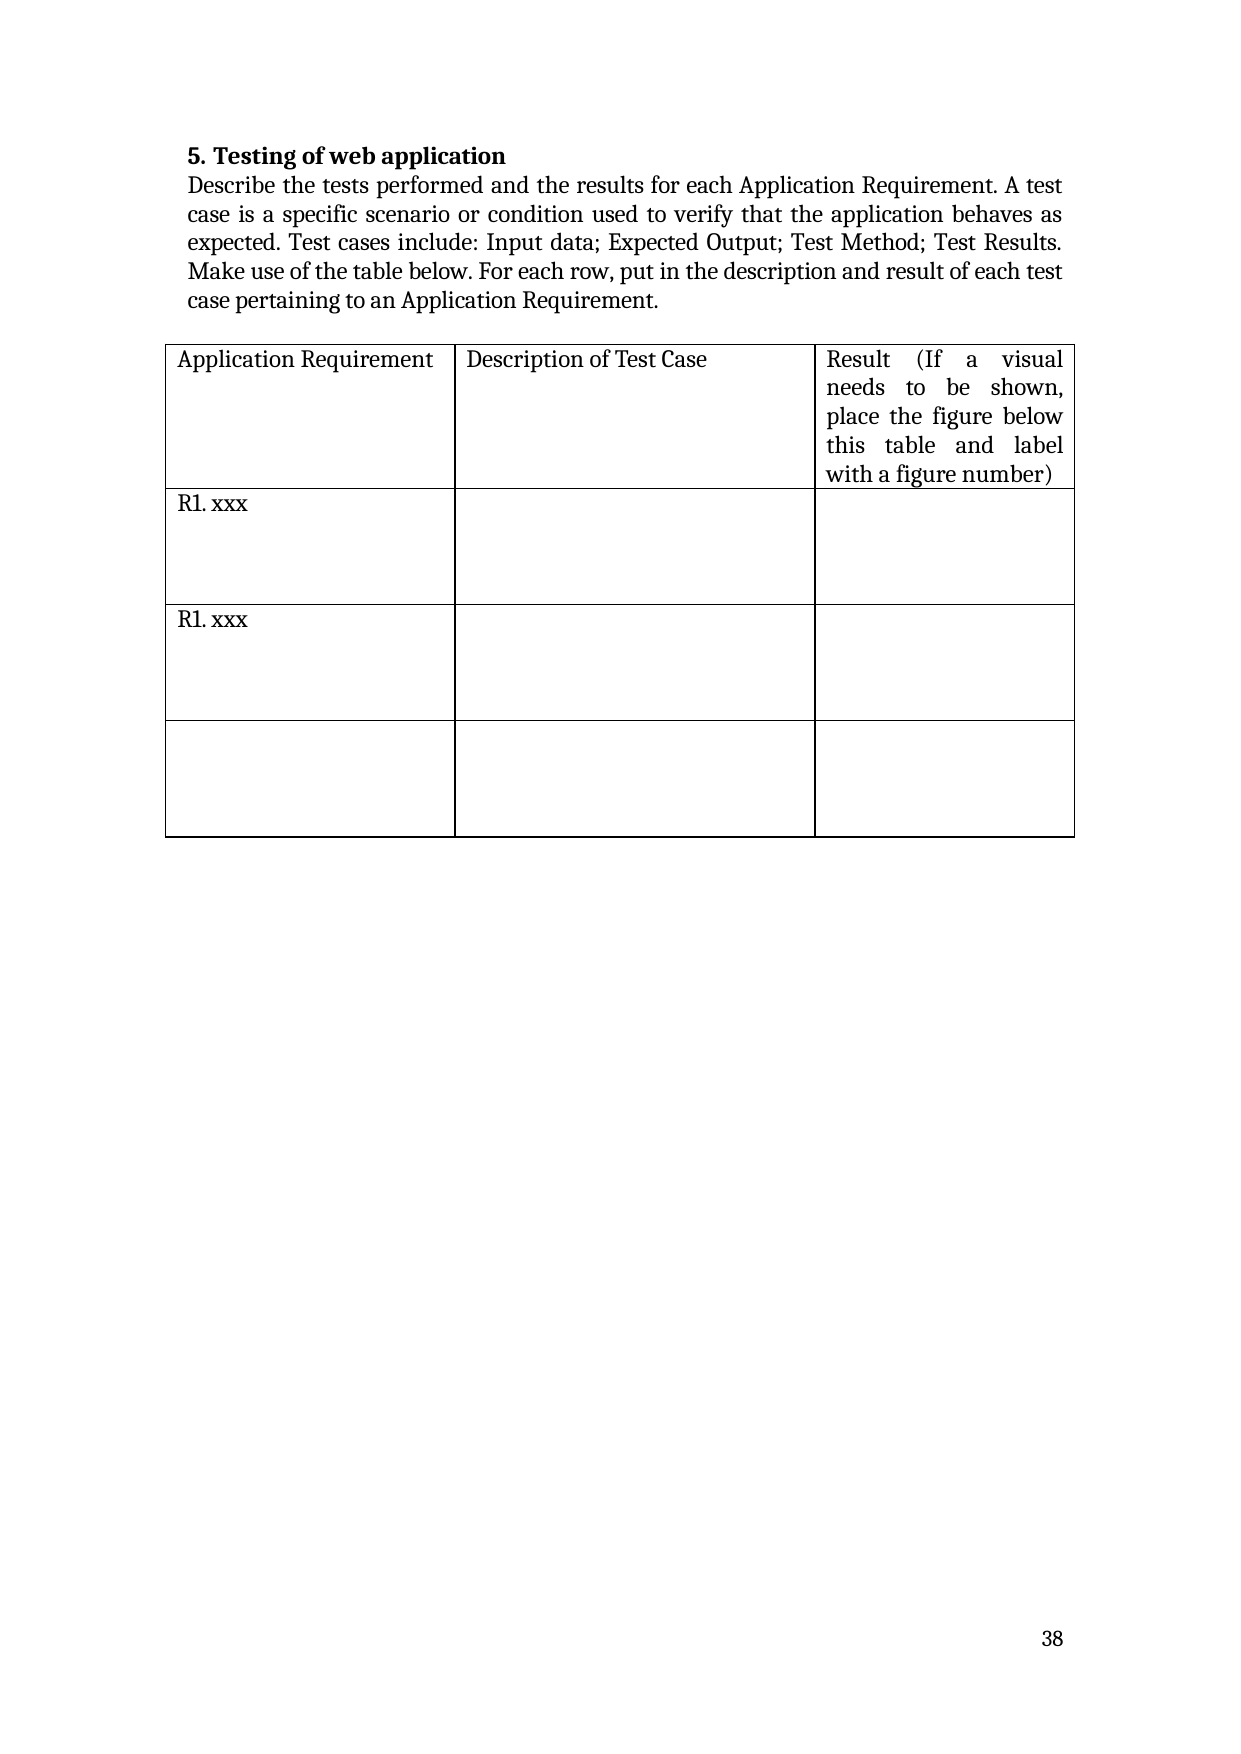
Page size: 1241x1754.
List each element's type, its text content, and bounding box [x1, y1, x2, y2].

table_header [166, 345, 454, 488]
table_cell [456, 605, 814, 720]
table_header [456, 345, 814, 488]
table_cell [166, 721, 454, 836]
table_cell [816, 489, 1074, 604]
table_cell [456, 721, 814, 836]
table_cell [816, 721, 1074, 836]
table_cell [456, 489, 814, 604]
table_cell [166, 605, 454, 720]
text Describe the tests performed and the results for each Application Requirement. A test case is a specific scenario or condition used to verify that the application behaves as expected. Test cases include: Input data; Expected Output; Test Method; Test Results. Make use of the table below. For each row, put in the description and result of each test case pertaining to an Application Requirement. [187, 171, 1063, 314]
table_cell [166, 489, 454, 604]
subtitle Testing of web application [187, 142, 1063, 170]
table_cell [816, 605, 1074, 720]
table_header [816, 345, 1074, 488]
